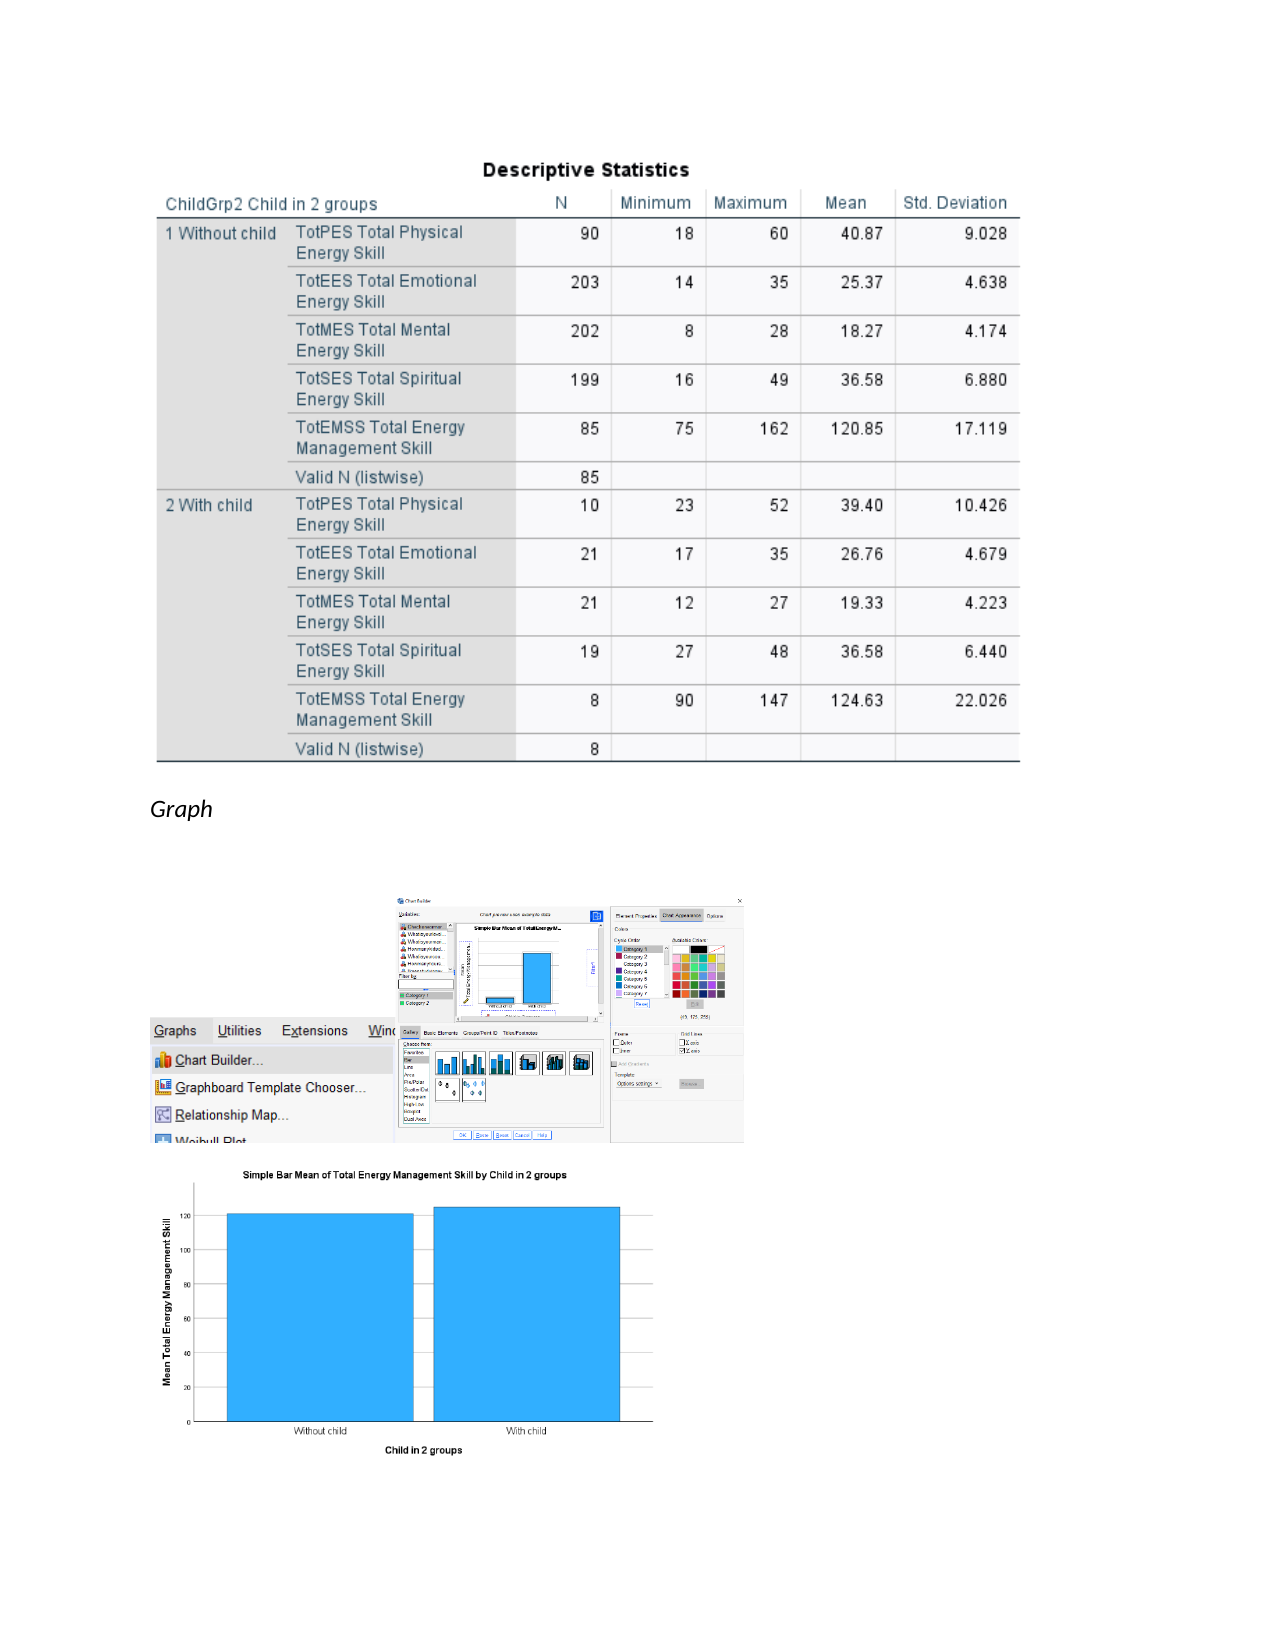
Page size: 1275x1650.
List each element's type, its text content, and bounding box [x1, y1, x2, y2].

picture [150, 150, 1030, 772]
picture [150, 896, 744, 1143]
text Graph [150, 793, 1125, 823]
picture [150, 1164, 659, 1464]
